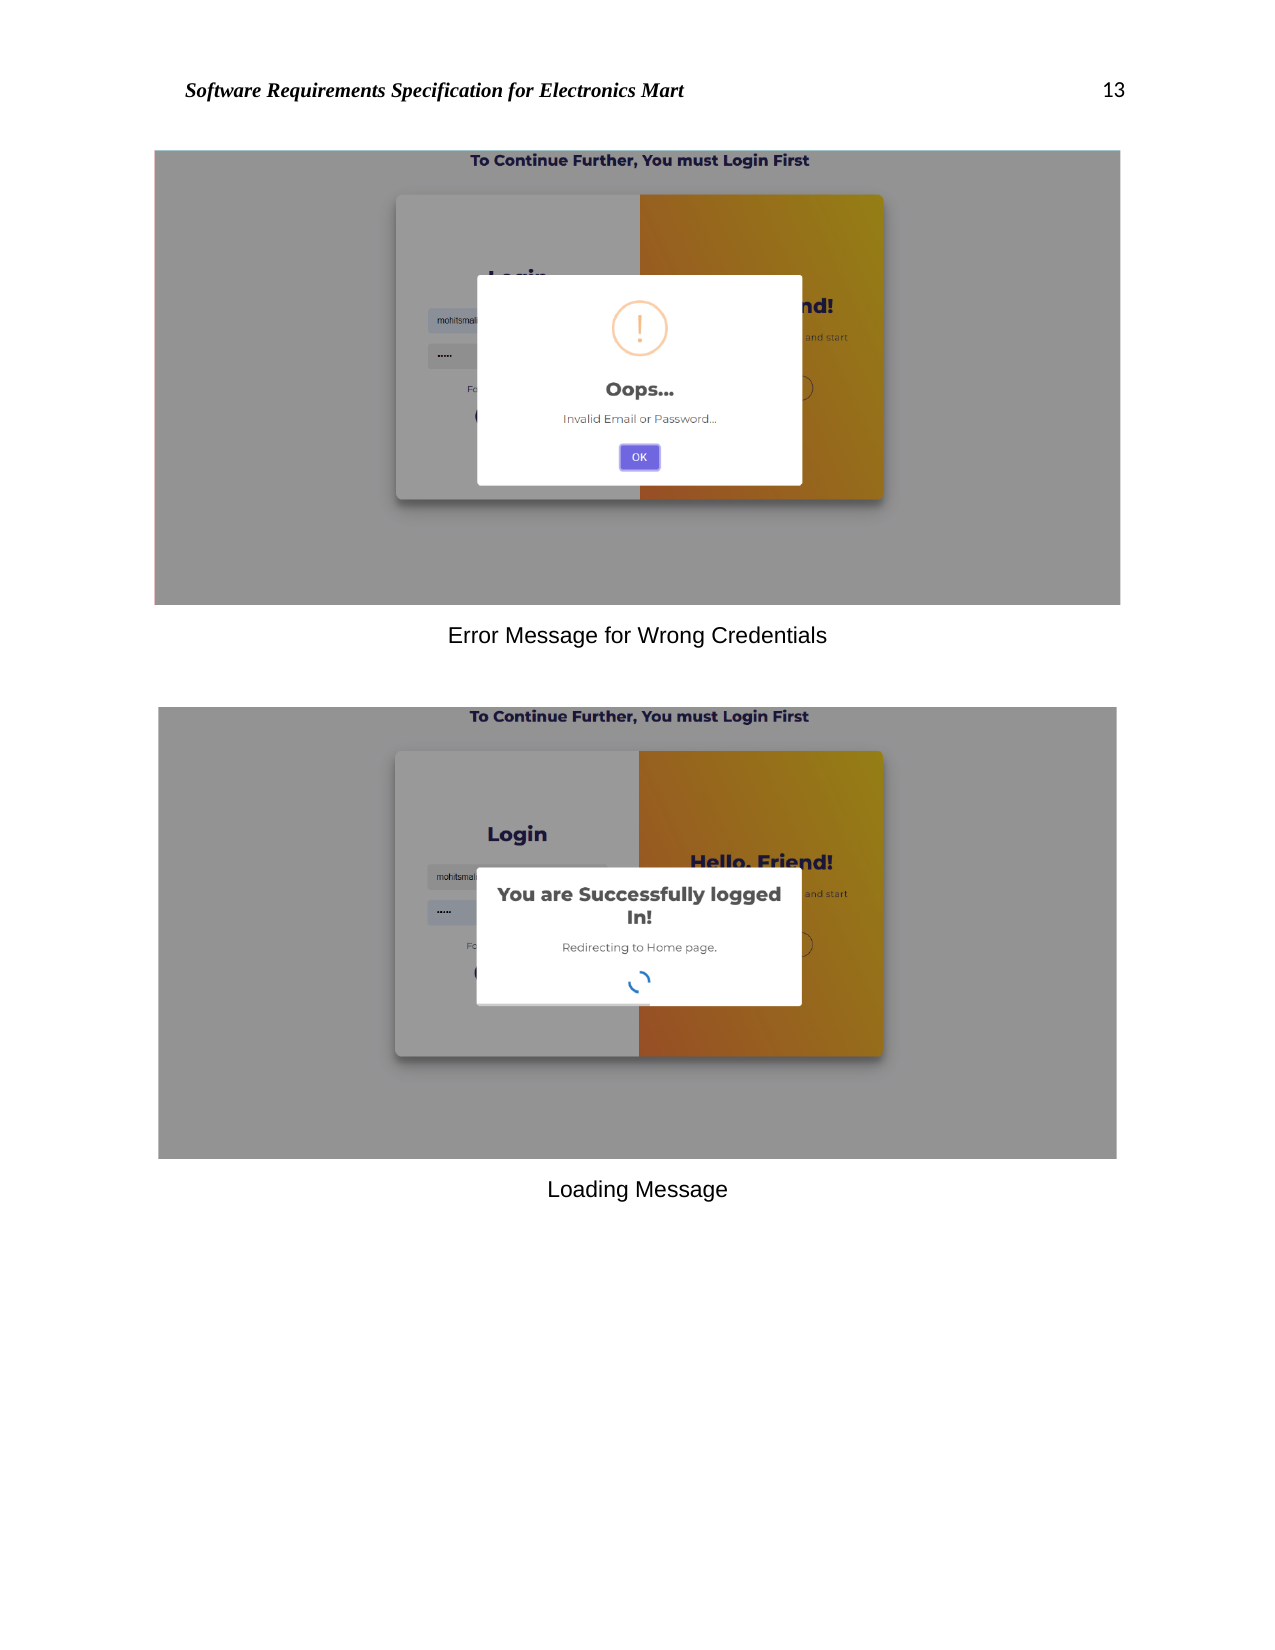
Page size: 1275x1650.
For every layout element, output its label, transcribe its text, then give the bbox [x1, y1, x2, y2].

text Loading Message [150, 1176, 1125, 1202]
picture [158, 707, 1117, 1159]
text Error Message for Wrong Credentials [150, 622, 1125, 648]
picture [154, 150, 1121, 605]
